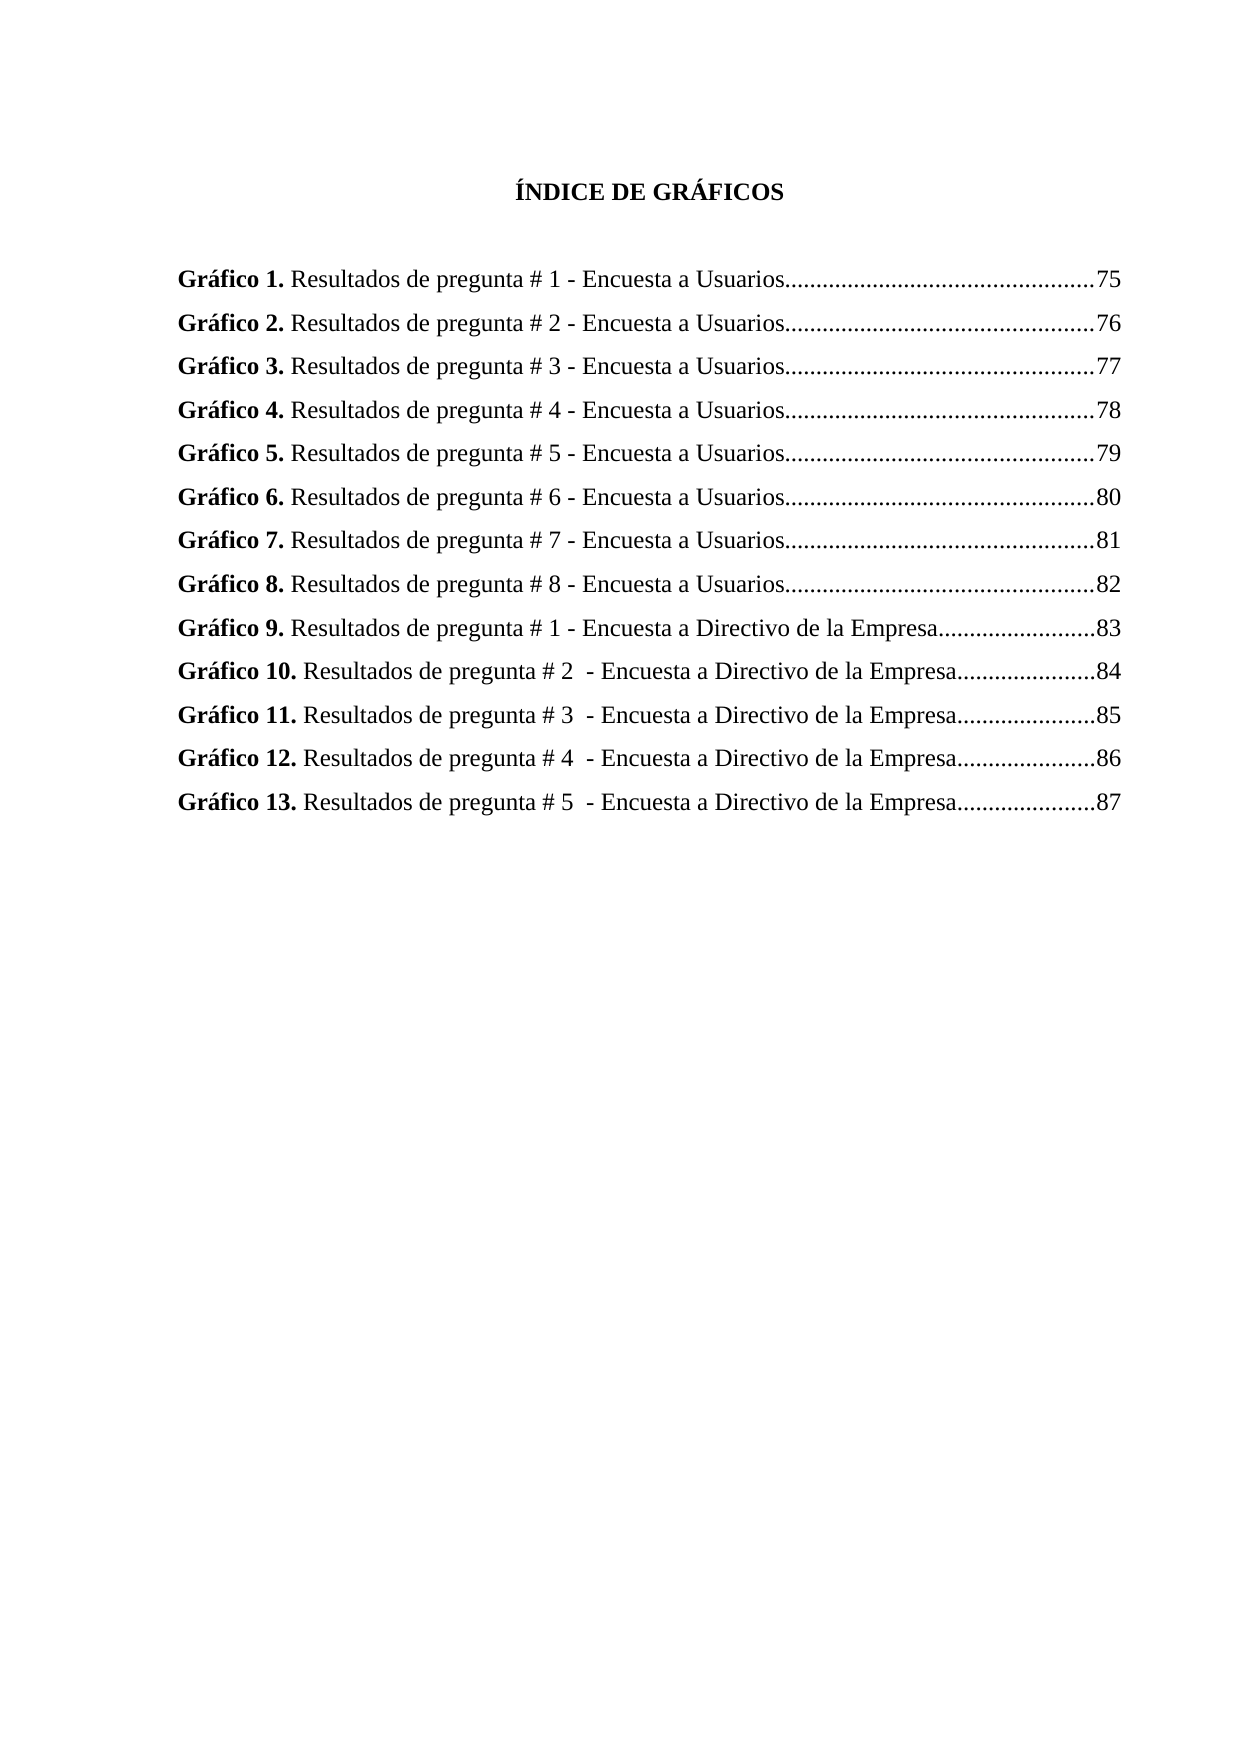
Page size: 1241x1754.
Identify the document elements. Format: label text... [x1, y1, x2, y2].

text Gráfico 10. Resultados de pregunta # 2 - Encuesta a Directivo de la Empresa 84 [177, 656, 1122, 685]
text Gráfico 13. Resultados de pregunta # 5 - Encuesta a Directivo de la Empresa 87 [177, 787, 1122, 816]
text Gráfico 4. Resultados de pregunta # 4 - Encuesta a Usuarios 78 [177, 395, 1122, 424]
text Gráfico 6. Resultados de pregunta # 6 - Encuesta a Usuarios 80 [177, 482, 1122, 511]
text Gráfico 8. Resultados de pregunta # 8 - Encuesta a Usuarios 82 [177, 569, 1122, 598]
text Gráfico 9. Resultados de pregunta # 1 - Encuesta a Directivo de la Empresa 83 [177, 613, 1122, 641]
text Gráfico 3. Resultados de pregunta # 3 - Encuesta a Usuarios 77 [177, 351, 1122, 380]
text Gráfico 7. Resultados de pregunta # 7 - Encuesta a Usuarios 81 [177, 526, 1122, 554]
text ÍNDICE DE GRÁFICOS [177, 177, 1122, 206]
text Gráfico 1. Resultados de pregunta # 1 - Encuesta a Usuarios 75 [177, 264, 1122, 293]
text Gráfico 11. Resultados de pregunta # 3 - Encuesta a Directivo de la Empresa 85 [177, 700, 1122, 728]
text Gráfico 2. Resultados de pregunta # 2 - Encuesta a Usuarios 76 [177, 308, 1122, 337]
text Gráfico 5. Resultados de pregunta # 5 - Encuesta a Usuarios 79 [177, 438, 1122, 467]
text Gráfico 12. Resultados de pregunta # 4 - Encuesta a Directivo de la Empresa 86 [177, 743, 1122, 772]
